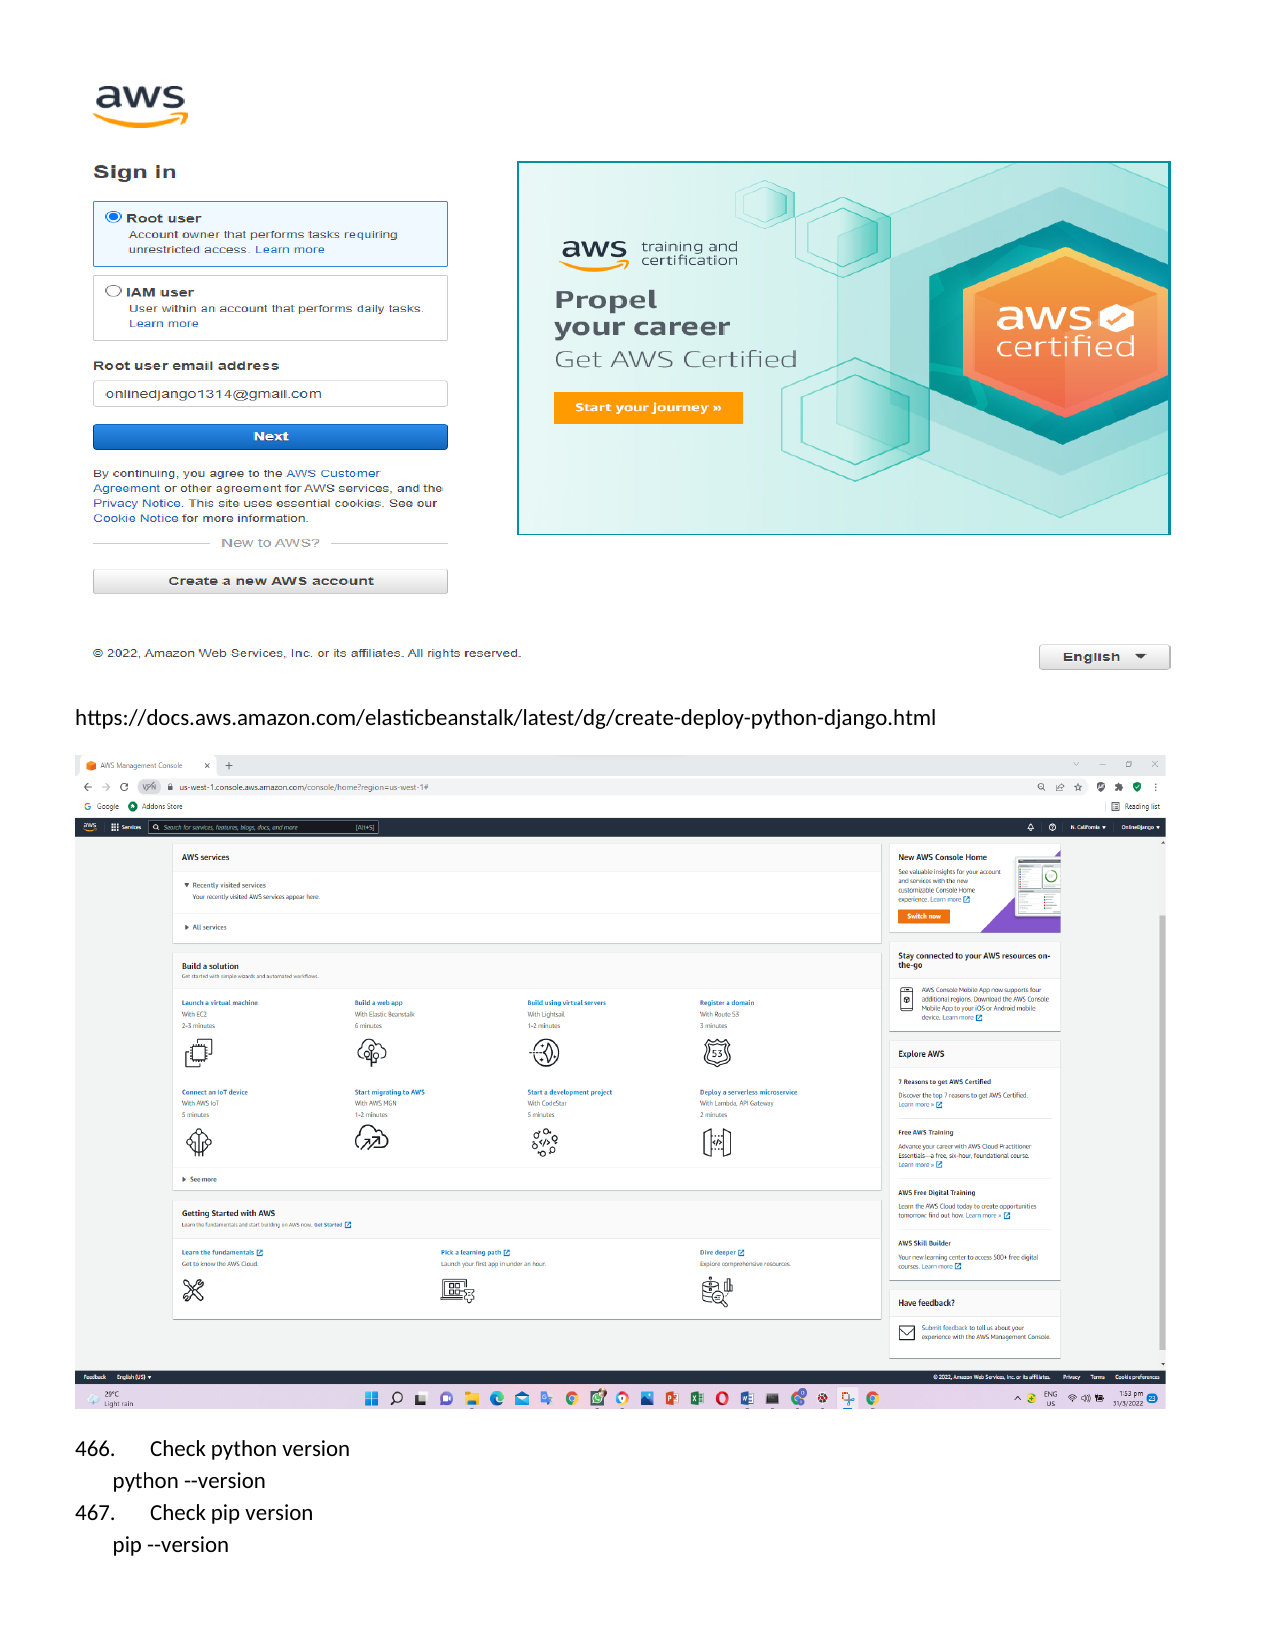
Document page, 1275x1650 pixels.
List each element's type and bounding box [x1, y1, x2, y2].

picture [75, 75, 1186, 678]
picture [75, 755, 1166, 1409]
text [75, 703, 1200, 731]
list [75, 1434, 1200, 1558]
